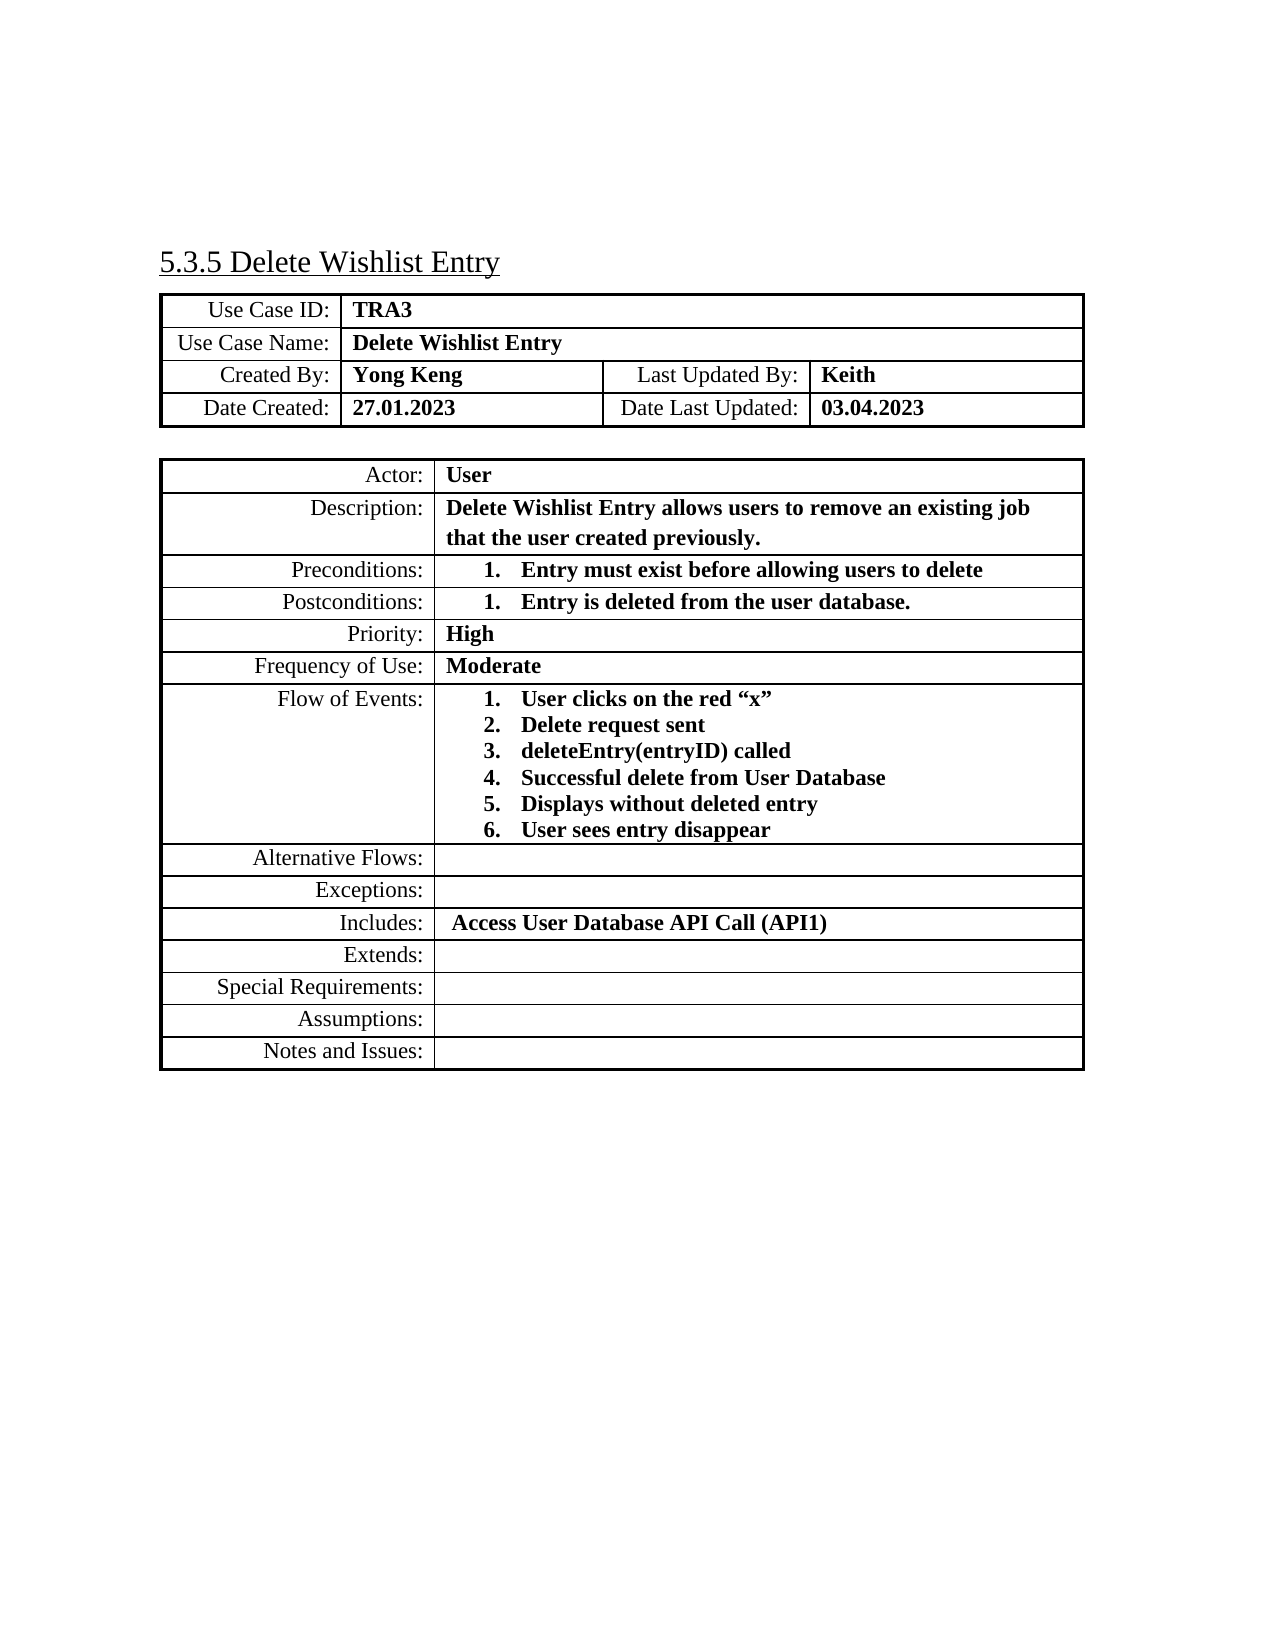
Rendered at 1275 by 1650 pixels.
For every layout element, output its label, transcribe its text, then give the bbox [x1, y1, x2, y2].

table_cell Yong Keng [342, 362, 602, 392]
table_cell [435, 877, 1082, 907]
table_cell Created By: [163, 361, 340, 392]
table_cell [435, 941, 1082, 972]
table_cell Access User Database API Call (API1) [435, 909, 1082, 939]
table_cell Frequency of Use: [163, 653, 434, 683]
table_cell Date Created: [163, 394, 340, 425]
table_cell Date Last Updated: [604, 394, 809, 425]
table_cell [435, 973, 1082, 1004]
table_cell High [435, 620, 1082, 651]
table_cell Description: [163, 494, 434, 554]
table_cell Delete Wishlist Entry [342, 329, 1082, 359]
table_cell Entry is deleted from the user database. [435, 588, 1082, 619]
table_cell Flow of Events: [163, 685, 434, 843]
table_cell Delete Wishlist Entry allows users to remove an existing job that the user created previously. [435, 494, 1082, 554]
table_cell Entry must exist before allowing users to delete [435, 556, 1082, 587]
table_cell Extends: [163, 941, 434, 972]
table_cell Includes: [163, 909, 434, 939]
table_cell Postconditions: [163, 588, 434, 619]
table_cell 27.01.2023 [342, 394, 602, 425]
table_cell Exceptions: [163, 877, 434, 907]
table_cell 03.04.2023 [811, 394, 1082, 425]
table_cell [435, 845, 1082, 875]
table_cell [435, 1038, 1082, 1068]
table_cell Notes and Issues: [163, 1038, 434, 1068]
table_cell Priority: [163, 620, 434, 651]
table_cell Keith [811, 362, 1082, 392]
table_header Use Case ID: [163, 296, 340, 327]
table_header Actor: [163, 461, 434, 492]
subtitle 5.3.5 Delete Wishlist Entry [159, 243, 1125, 279]
table_cell Alternative Flows: [163, 845, 434, 875]
table_cell Moderate [435, 653, 1082, 683]
table_cell User clicks on the red “x” Delete request sent deleteEntry(entryID) called Successful delete from User Database Displays without deleted entry User sees entry disappear [435, 685, 1082, 843]
table_cell [435, 1005, 1082, 1036]
table_cell Special Requirements: [163, 973, 434, 1004]
table_cell Use Case Name: [163, 328, 340, 359]
table_cell Last Updated By: [604, 362, 809, 392]
table_header TRA3 [342, 296, 1082, 327]
table_cell Assumptions: [163, 1005, 434, 1036]
table_cell Preconditions: [163, 556, 434, 587]
table_header User [435, 461, 1082, 492]
